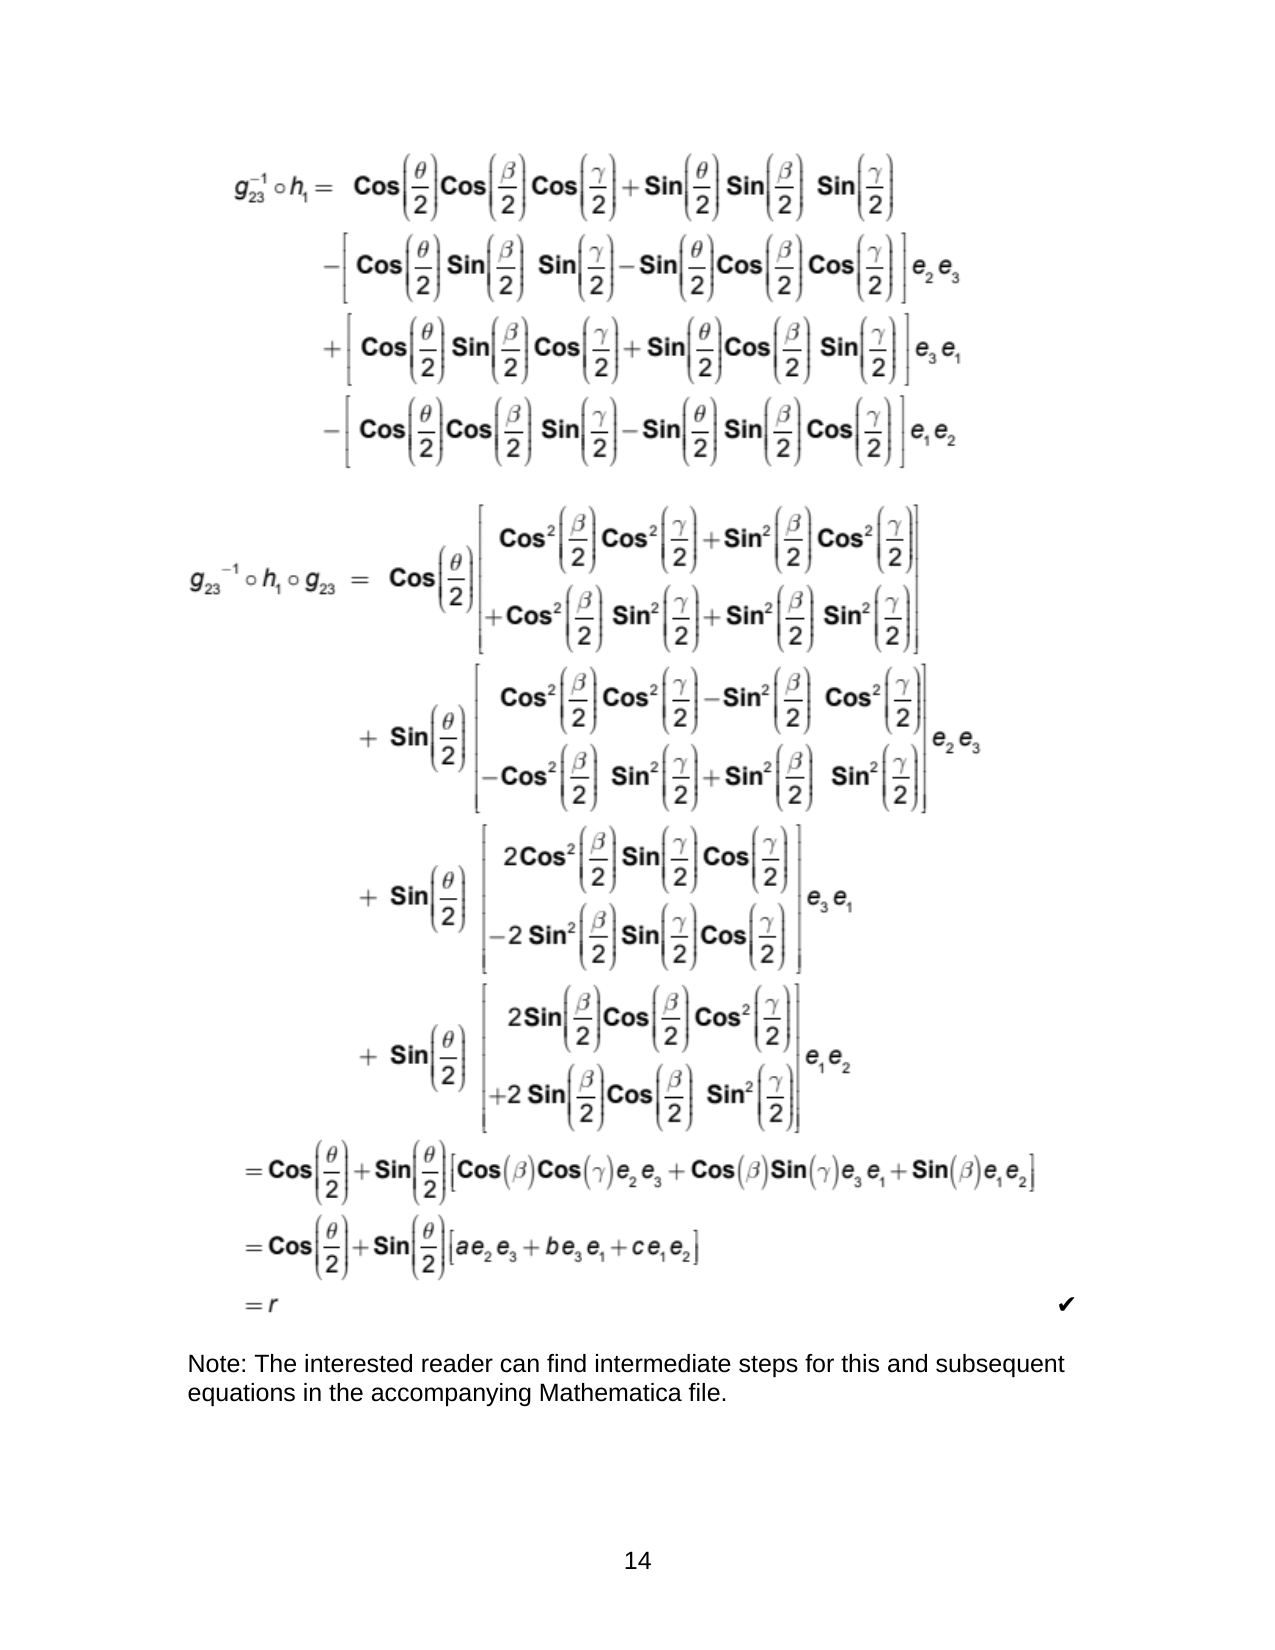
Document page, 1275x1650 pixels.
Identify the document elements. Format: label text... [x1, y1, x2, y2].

text ✔ [244, 1135, 1087, 1321]
text Note: The interested reader can find intermediate steps for this and subsequent equations in the accompanying Mathematica file. [187, 1349, 1087, 1407]
